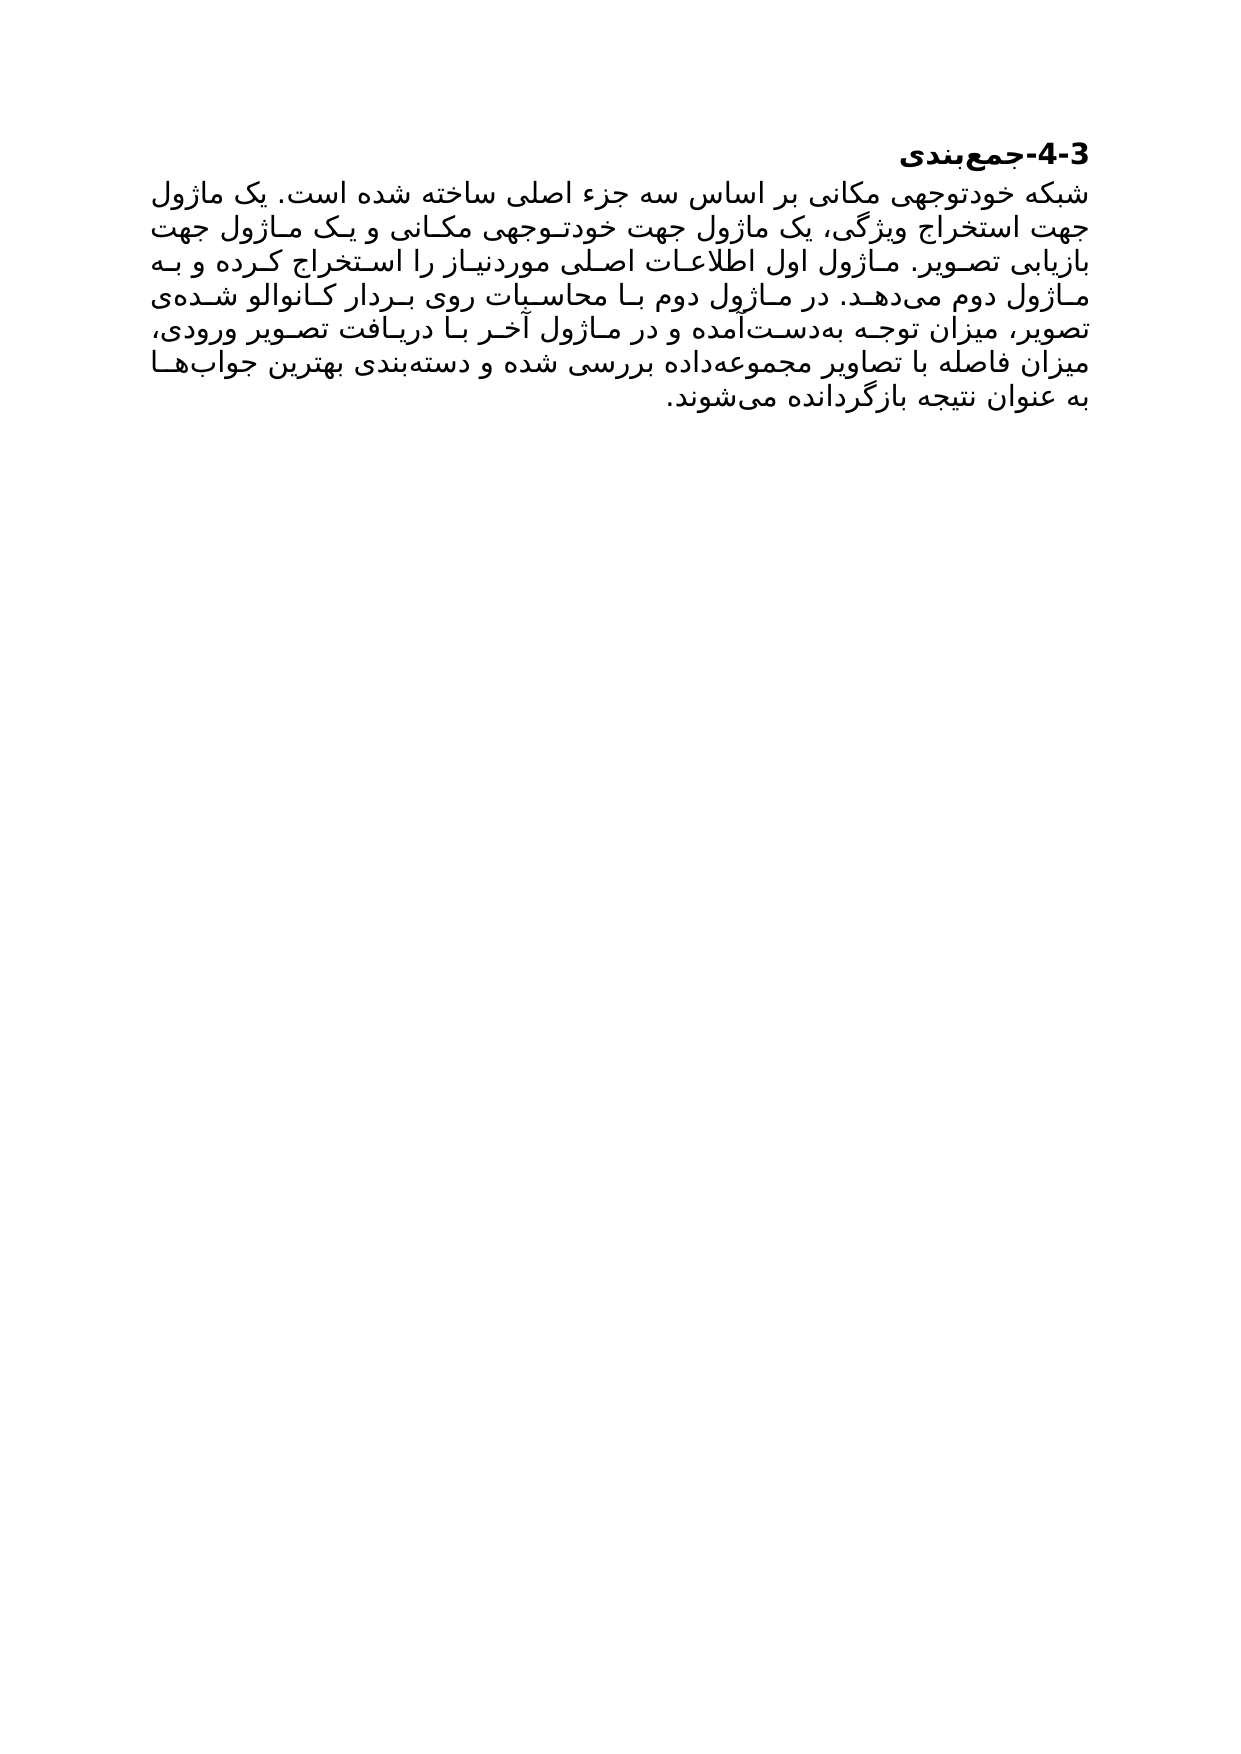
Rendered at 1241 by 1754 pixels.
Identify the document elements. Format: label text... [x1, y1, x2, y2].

text شبکه خودتوجهی مکانی بر اساس سه جزء اصلی ساخته شده است. یک ماژول جهت استخراج ویژگی، یک ماژول جهت خودتوجهی مکانی و یک ماژول جهت بازیابی تصویر. ماژول اول اطلاعات اصلی موردنیاز را استخراج کرده و به ماژول دوم می‌دهد. در ماژول دوم با محاسبات روی بردار کانوالو شده‌ی تصویر، میزان توجه به‌دست‌آمده و در ماژول آخر با دریافت تصویر ورودی، میزان فاصله با تصاویر مجموعه‌داده بررسی شده و دسته‌بندی بهترین جواب‌ها به عنوان نتیجه بازگردانده می‌شوند. [150, 176, 1090, 414]
subtitle 4-3-جمع‌بندی [150, 137, 1090, 171]
